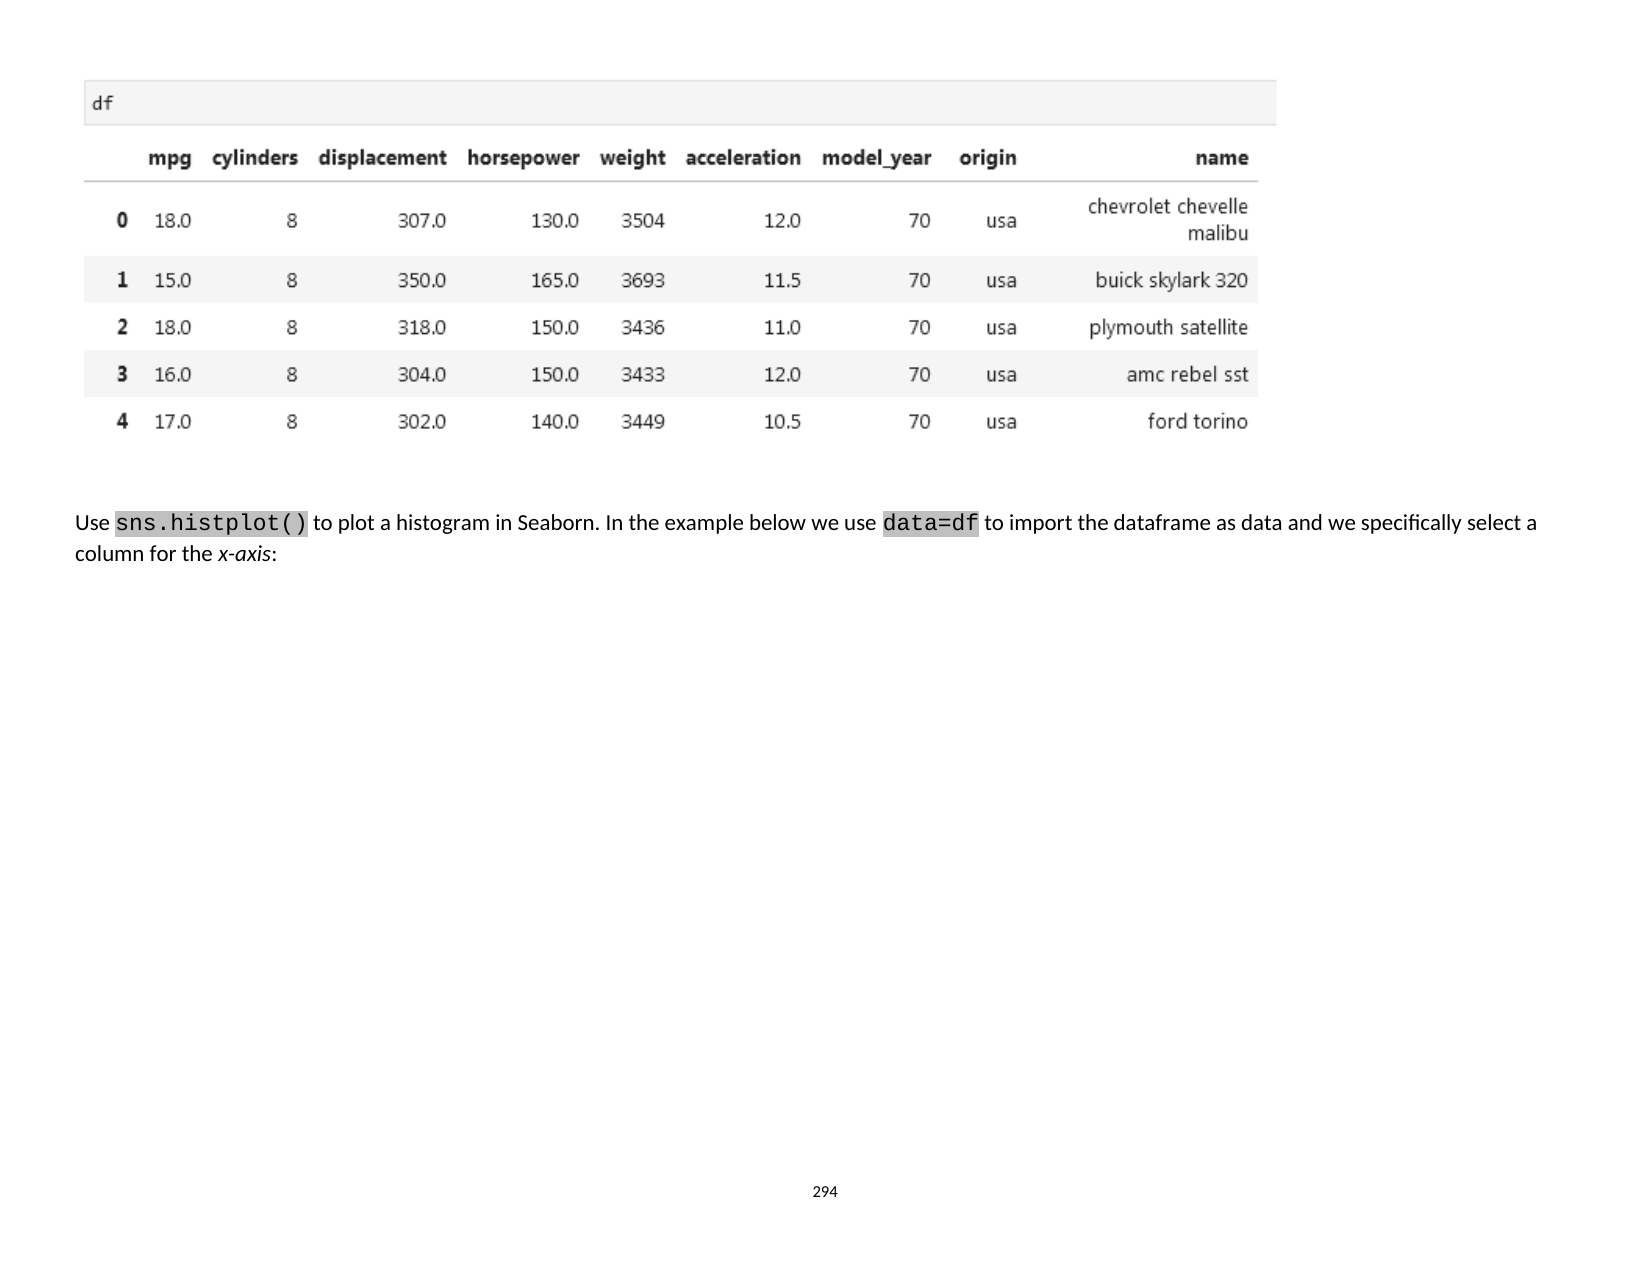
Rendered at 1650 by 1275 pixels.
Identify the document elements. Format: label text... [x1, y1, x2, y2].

picture [75, 75, 1277, 443]
text Use sns.histplot() to plot a histogram in Seaborn. In the example below we use data=df to import the dataframe as data and we specifically select a column for the x-axis: [75, 508, 1575, 567]
